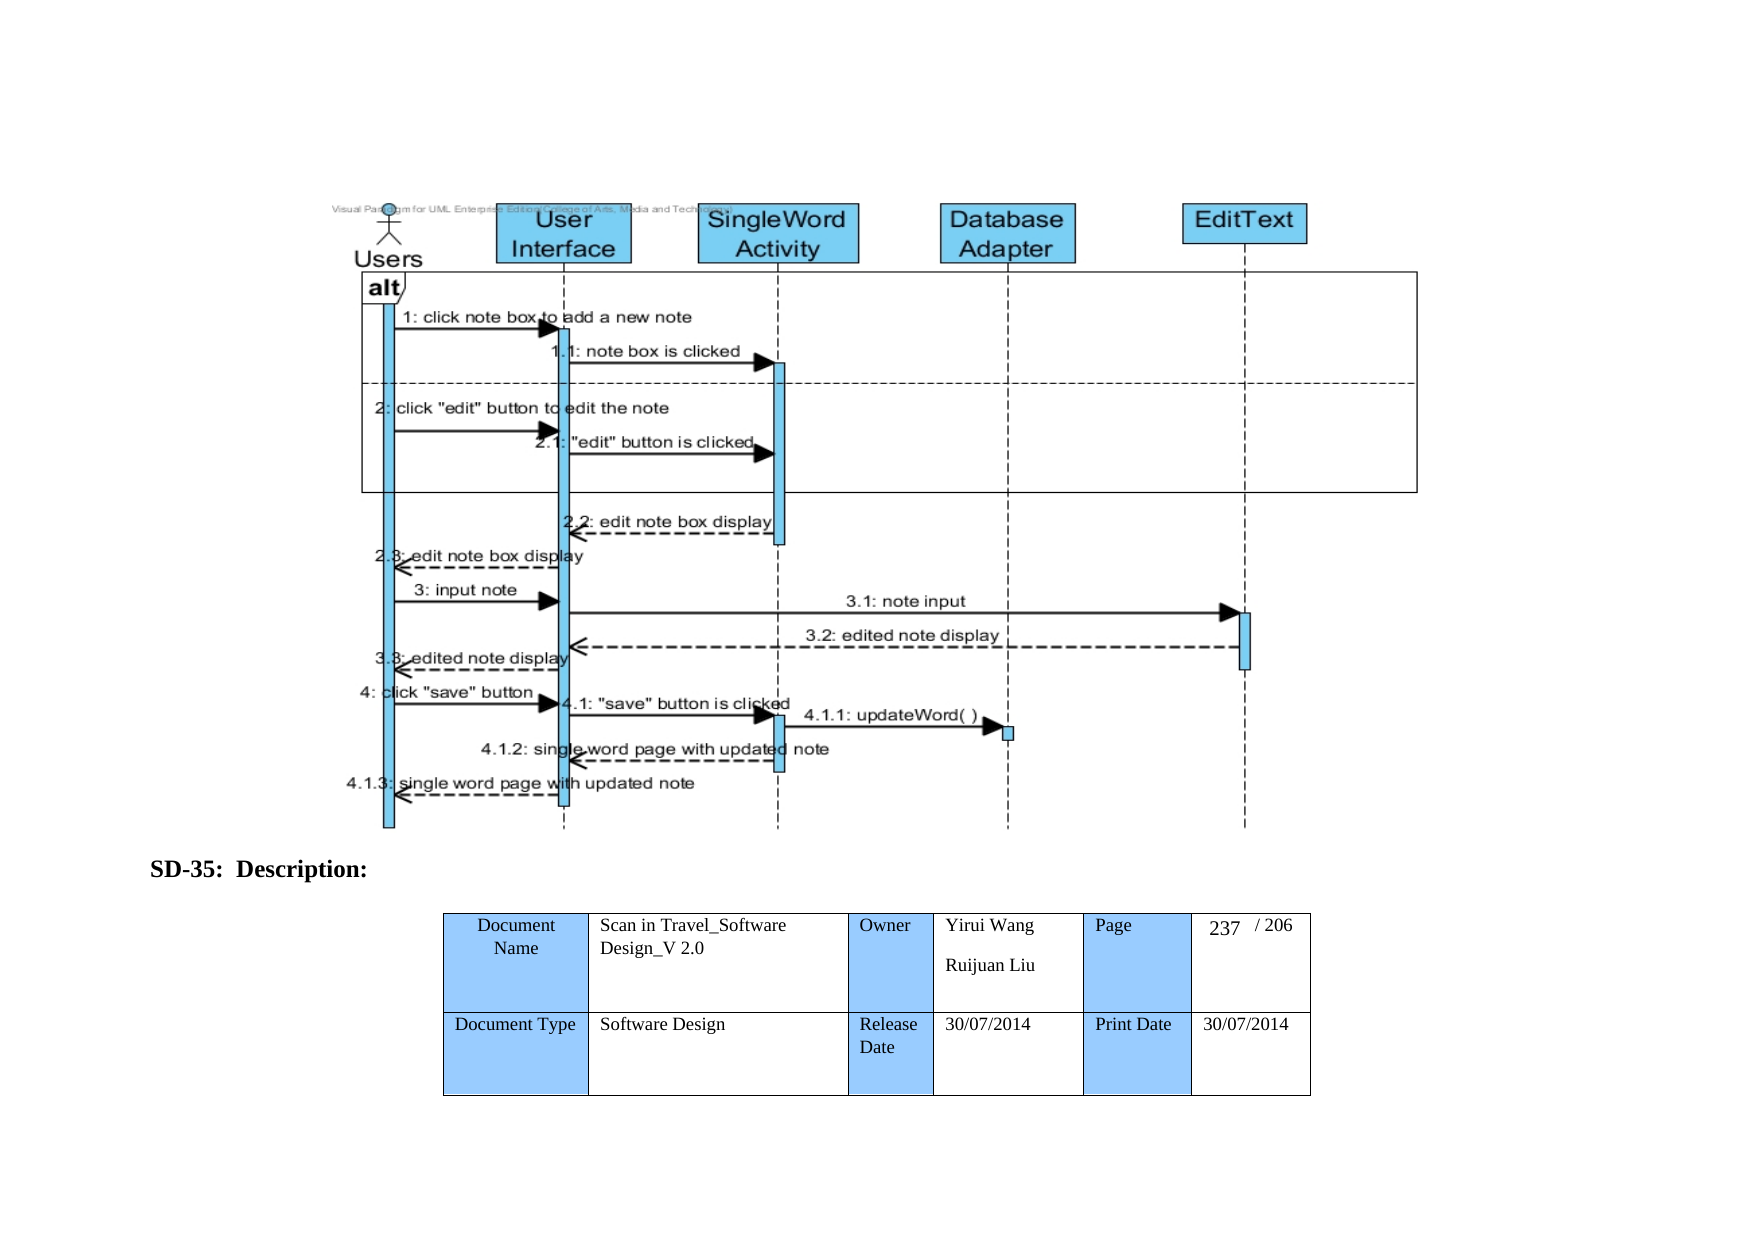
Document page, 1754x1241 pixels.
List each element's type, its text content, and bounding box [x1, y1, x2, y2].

text SD-35: Description: [150, 852, 1604, 885]
picture [332, 201, 1422, 833]
